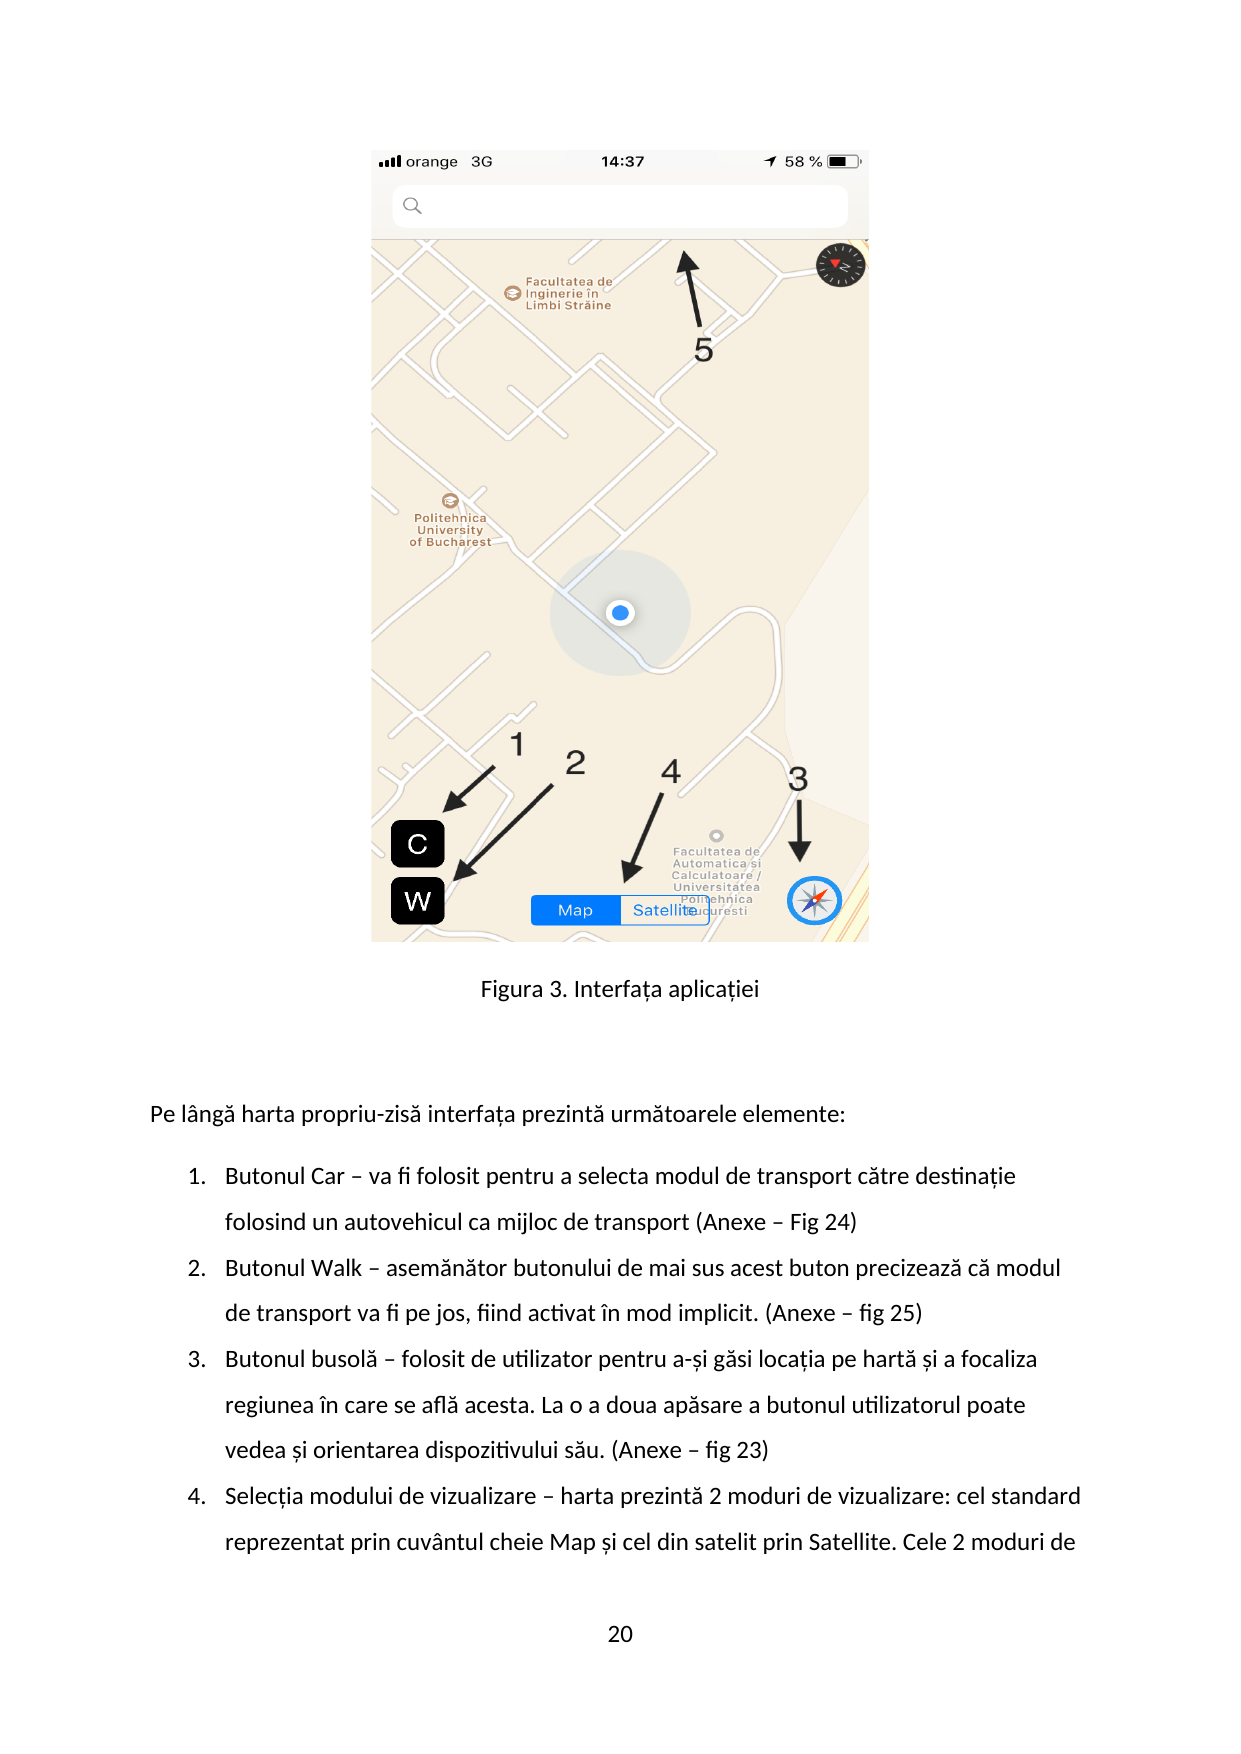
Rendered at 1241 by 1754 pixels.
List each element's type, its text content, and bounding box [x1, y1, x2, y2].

list Butonul Walk – asemănător butonului de mai sus acest buton precizează că modul de transport va fi pe jos, fiind activat în mod implicit. (Anexe – fig 25) [187, 1252, 1090, 1328]
text Figura 3. Interfața aplicației [150, 973, 1090, 1003]
text Pe lângă harta propriu-zisă interfața prezintă următoarele elemente: [150, 1098, 1090, 1128]
picture [371, 150, 869, 942]
list Butonul busolă – folosit de utilizator pentru a-și găsi locația pe hartă și a focaliza regiunea în care se află acesta. La o a doua apăsare a butonul utilizatorul poate vedea și orientarea dispozitivului său. (Anexe – fig 23) [187, 1343, 1090, 1465]
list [187, 1480, 1090, 1557]
list Butonul Car – va fi folosit pentru a selecta modul de transport către destinație folosind un autovehicul ca mijloc de transport (Anexe – Fig 24) [187, 1160, 1090, 1236]
